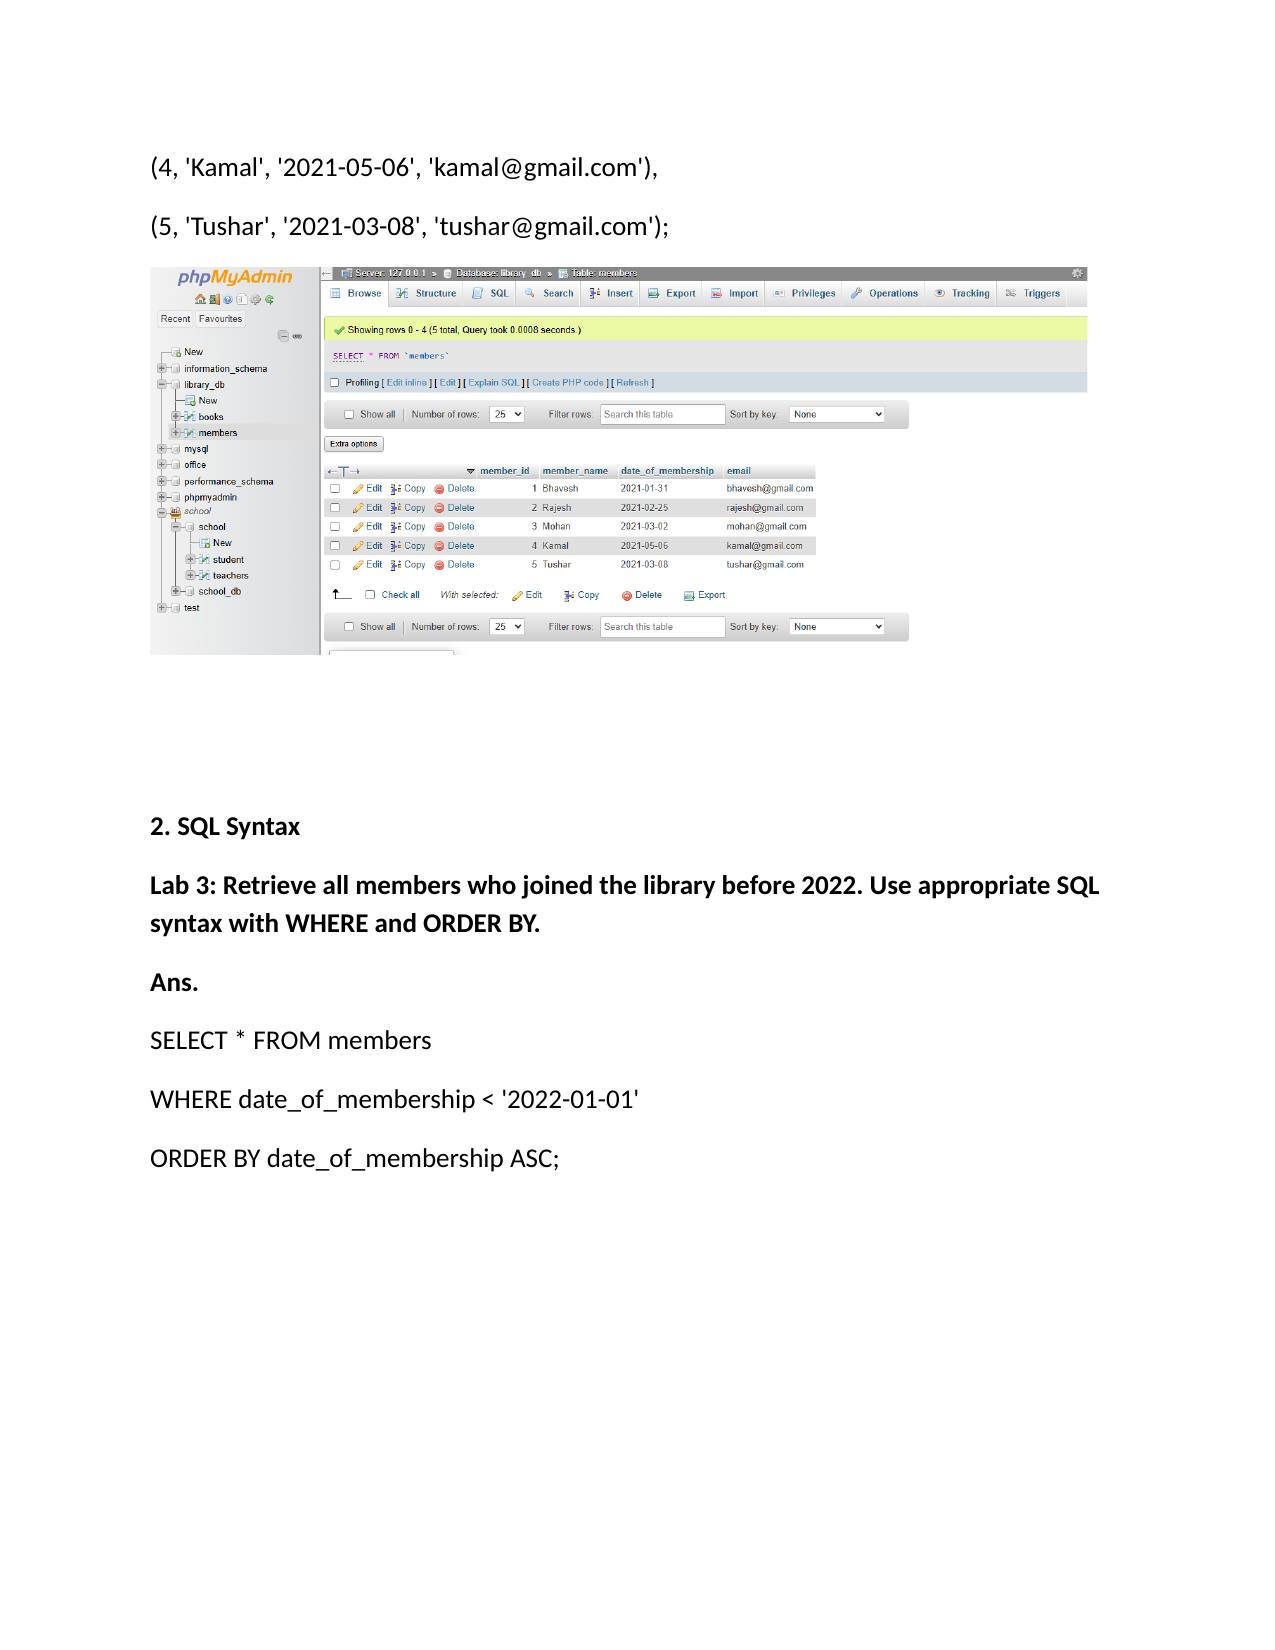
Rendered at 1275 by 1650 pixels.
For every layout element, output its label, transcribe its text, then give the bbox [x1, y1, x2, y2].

picture [150, 267, 1088, 655]
text (5, 'Tushar', '2021-03-08', 'tushar@gmail.com'); [84, 209, 1125, 242]
text Ans. [150, 965, 1125, 998]
text 2. SQL Syntax [150, 809, 1125, 842]
text Lab 3: Retrieve all members who joined the library before 2022. Use appropriate SQL syntax with WHERE and ORDER BY. [150, 868, 1125, 939]
text SELECT * FROM members [150, 1023, 1125, 1056]
text WHERE date_of_membership < '2022-01-01' [150, 1082, 1125, 1115]
text ORDER BY date_of_membership ASC; [150, 1141, 1125, 1174]
text (4, 'Kamal', '2021-05-06', 'kamal@gmail.com'), [150, 150, 1125, 183]
